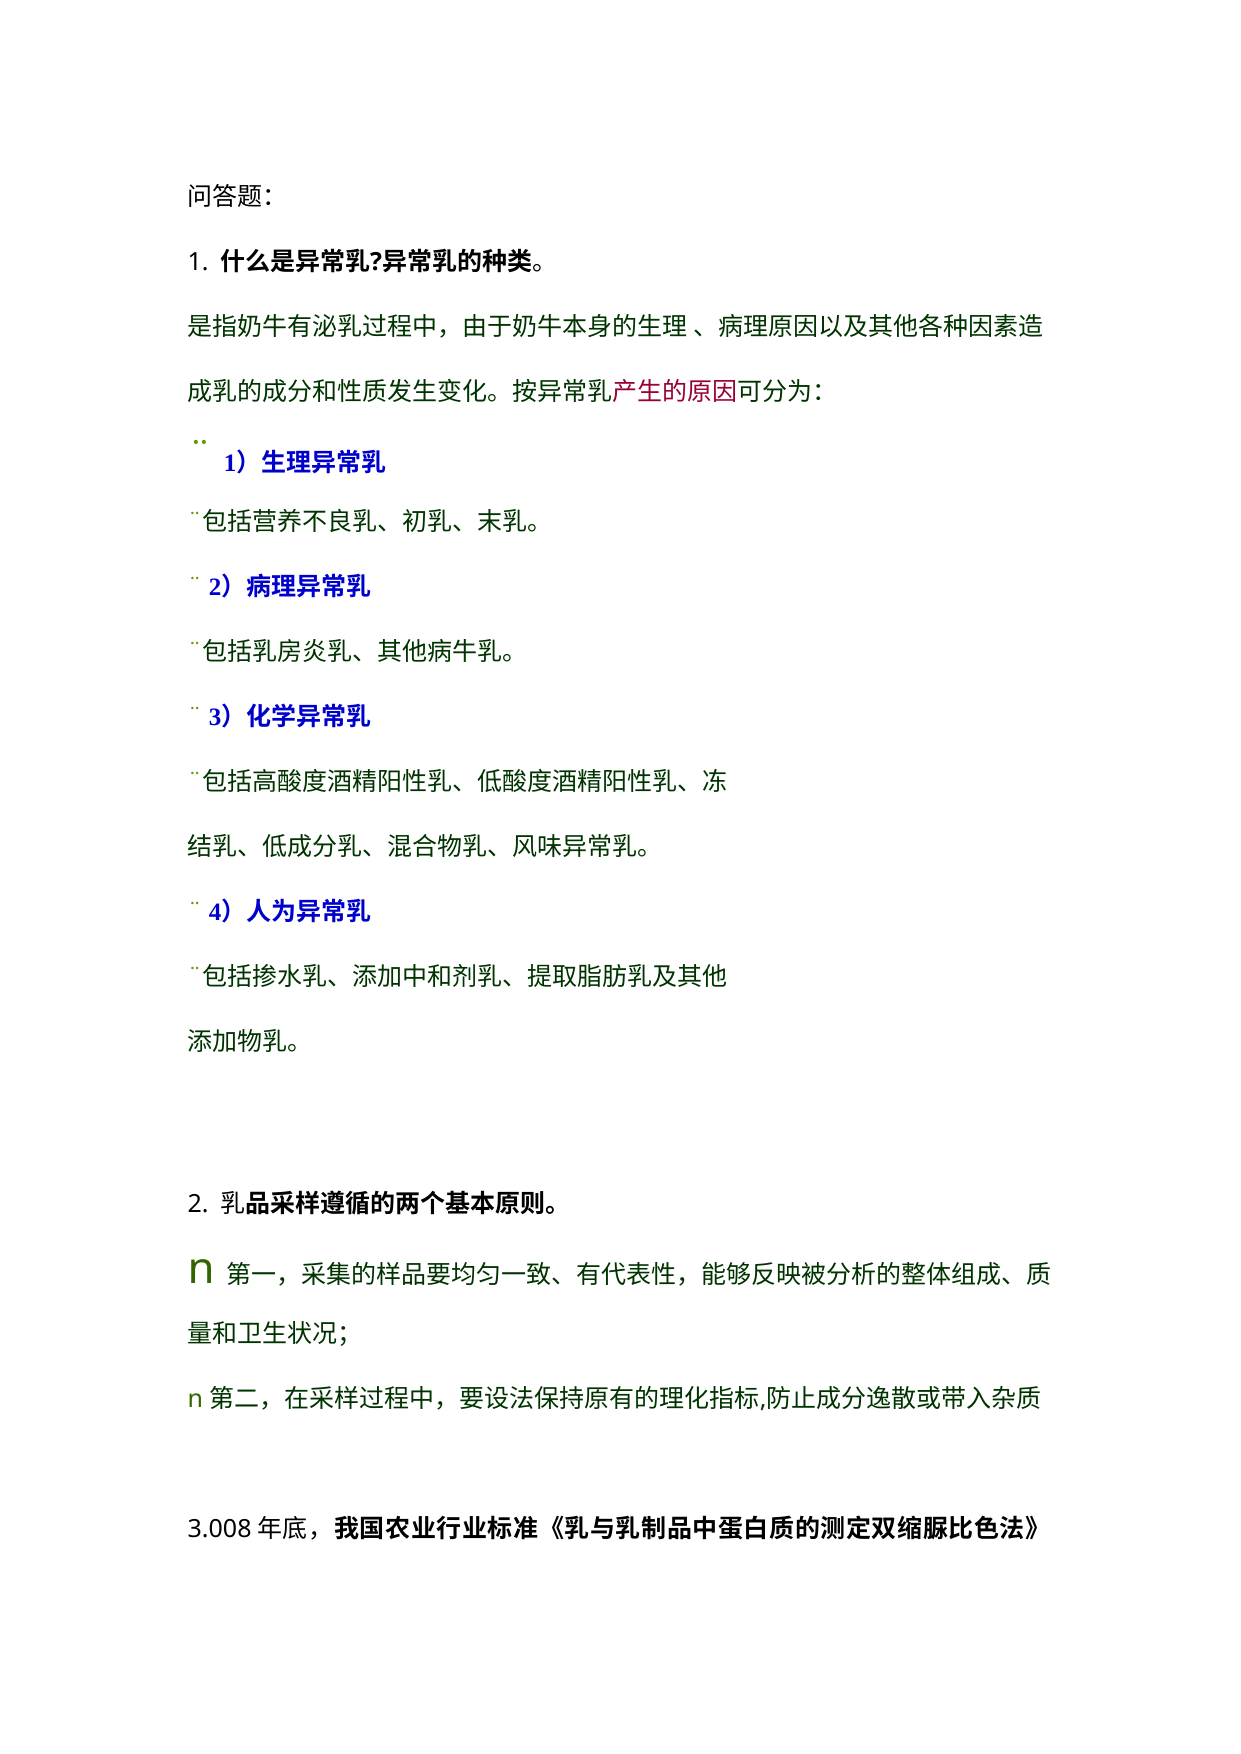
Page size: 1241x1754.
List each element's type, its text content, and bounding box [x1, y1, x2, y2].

text n 第一，采集的样品要均匀一致、有代表性，能够反映被分析的整体组成、质量和卫生状况； [187, 1234, 1053, 1364]
text ¨包括乳房炎乳、其他病牛乳。 [187, 617, 1053, 682]
text ¨ 4）人为异常乳 [187, 877, 1053, 942]
text ¨ 3）化学异常乳 [187, 682, 1053, 747]
list 乳品采样遵循的两个基本原则。 [187, 1169, 1053, 1234]
list 什么是异常乳?异常乳的种类。 [187, 227, 1053, 292]
text ¨包括高酸度酒精阳性乳、低酸度酒精阳性乳、冻 [187, 747, 1053, 812]
text 是指奶牛有泌乳过程中，由于奶牛本身的生理 、病理原因以及其他各种因素造成乳的成分和性质发生变化。按异常乳产生的原因可分为： [187, 292, 1053, 422]
text 添加物乳。 [187, 1007, 1053, 1072]
text ¨包括掺水乳、添加中和剂乳、提取脂肪乳及其他 [187, 942, 1053, 1007]
text 问答题： [187, 162, 1053, 227]
text ¨ 1）生理异常乳 [187, 422, 1053, 487]
text n 第二，在采样过程中，要设法保持原有的理化指标,防止成分逸散或带入杂质 [187, 1364, 1053, 1429]
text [187, 1494, 1053, 1559]
text ¨ 2）病理异常乳 [187, 552, 1053, 617]
text 结乳、低成分乳、混合物乳、风味异常乳。 [187, 812, 1053, 877]
text ¨包括营养不良乳、初乳、末乳。 [187, 487, 1053, 552]
